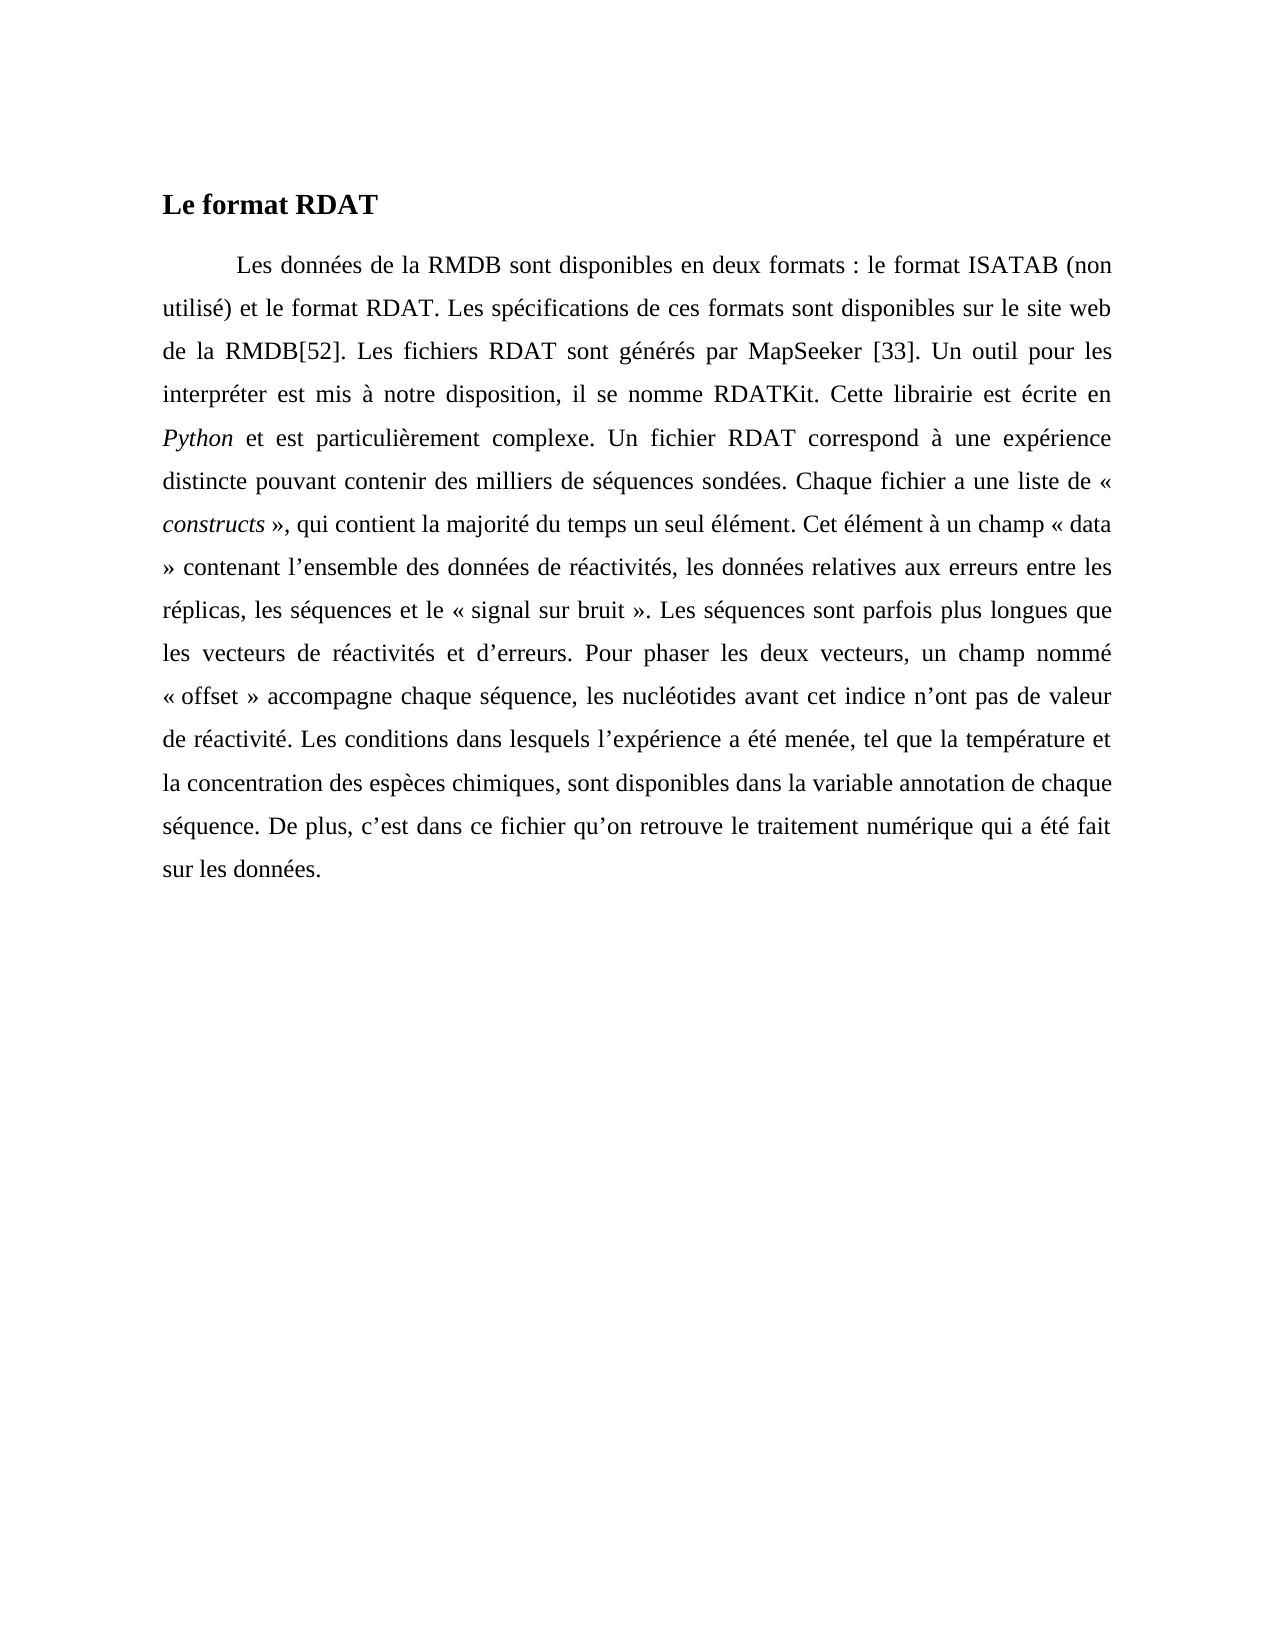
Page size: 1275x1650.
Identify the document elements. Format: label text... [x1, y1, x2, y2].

subtitle Le format RDAT [162, 187, 1113, 221]
text Les données de la RMDB sont disponibles en deux formats : le format ISATAB (non utilisé) et le format RDAT. Les spécifications de ces formats sont disponibles sur le site web de la RMDB[52]. Les fichiers RDAT sont générés par MapSeeker [33]. Un outil pour les interpréter est mis à notre disposition, il se nomme RDATKit. Cette librairie est écrite en Python et est particulièrement complexe. Un fichier RDAT correspond à une expérience distincte pouvant contenir des milliers de séquences sondées. Chaque fichier a une liste de « constructs », qui contient la majorité du temps un seul élément. Cet élément à un champ « data » contenant l’ensemble des données de réactivités, les données relatives aux erreurs entre les réplicas, les séquences et le « signal sur bruit ». Les séquences sont parfois plus longues que les vecteurs de réactivités et d’erreurs. Pour phaser les deux vecteurs, un champ nommé « offset » accompagne chaque séquence, les nucléotides avant cet indice n’ont pas de valeur de réactivité. Les conditions dans lesquels l’expérience a été menée, tel que la température et la concentration des espèces chimiques, sont disponibles dans la variable annotation de chaque séquence. De plus, c’est dans ce fichier qu’on retrouve le traitement numérique qui a été fait sur les données. [162, 250, 1113, 883]
